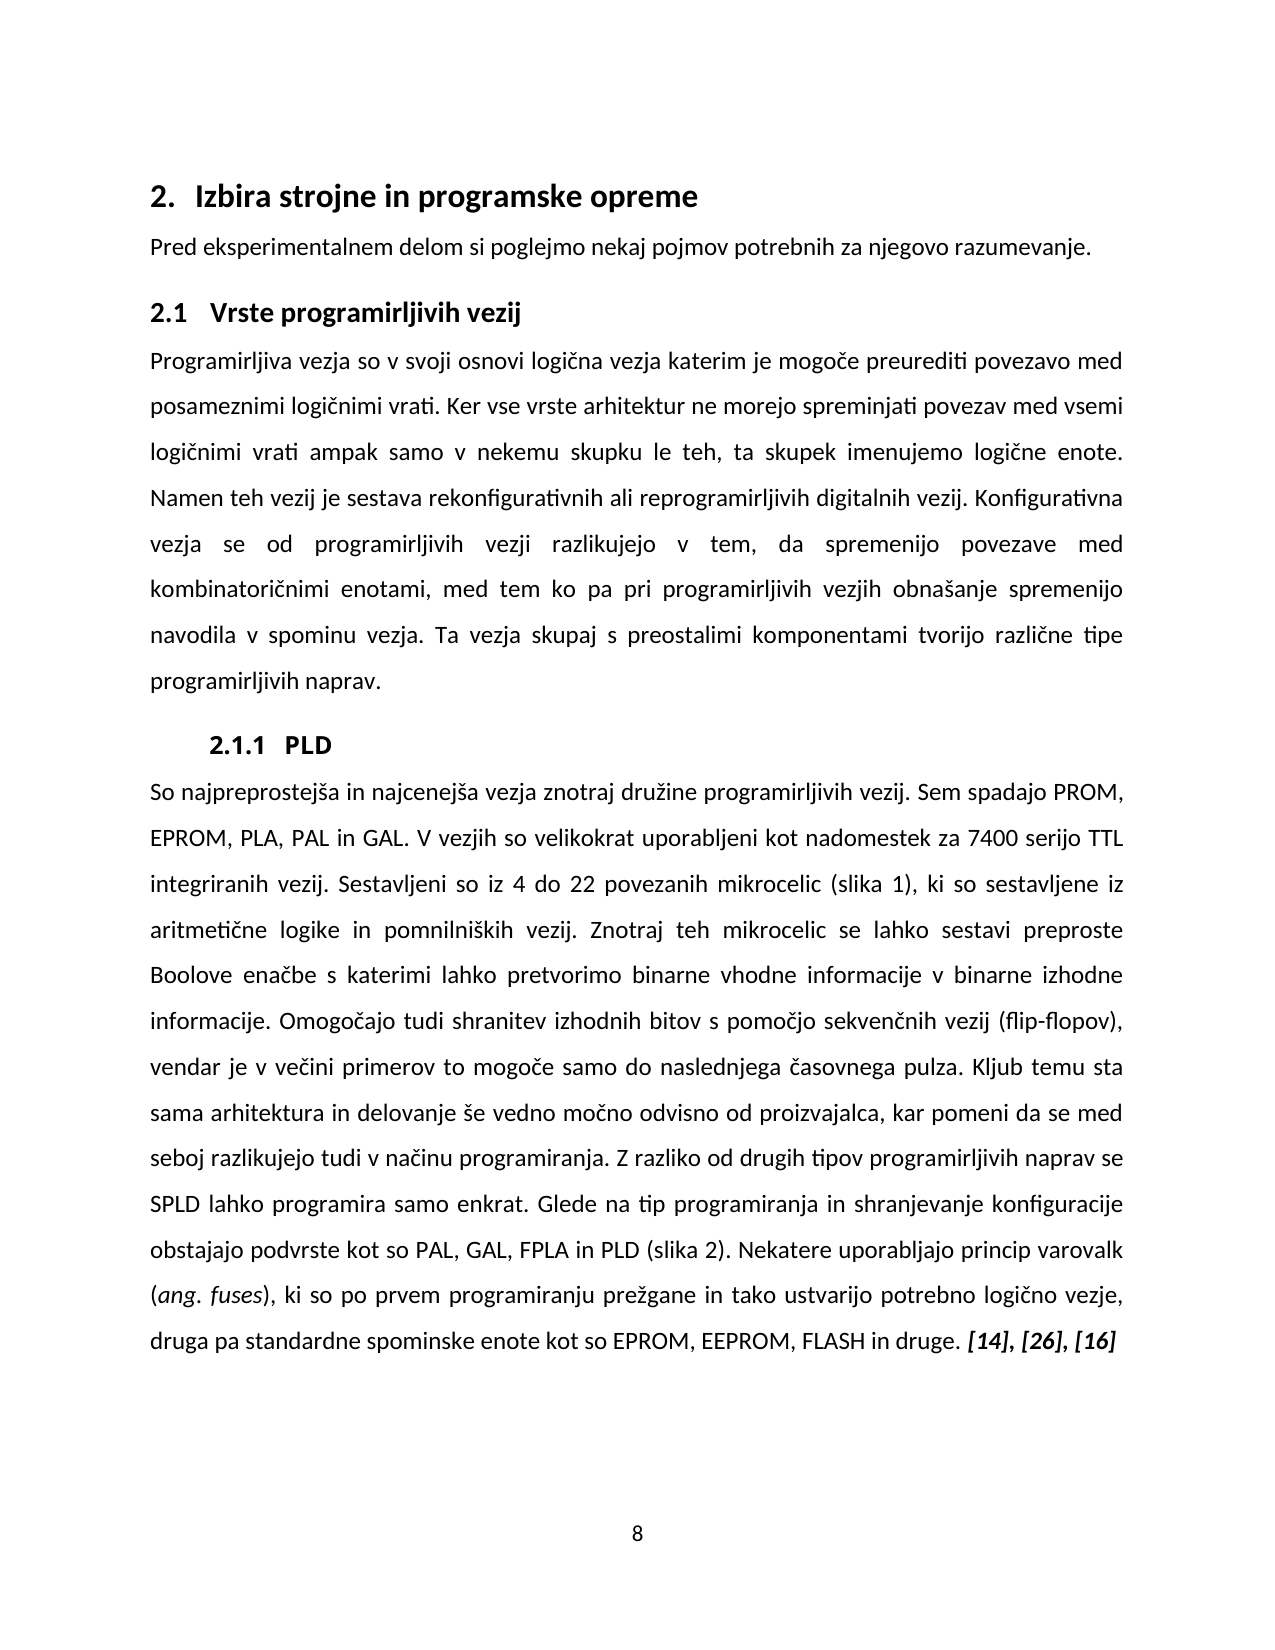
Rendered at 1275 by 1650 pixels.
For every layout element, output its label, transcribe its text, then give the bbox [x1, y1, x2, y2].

text Programirljiva vezja so v svoji osnovi logična vezja katerim je mogoče preurediti povezavo med posameznimi logičnimi vrati. Ker vse vrste arhitektur ne morejo spreminjati povezav med vsemi logičnimi vrati ampak samo v nekemu skupku le teh, ta skupek imenujemo logične enote. Namen teh vezij je sestava rekonfigurativnih ali reprogramirljivih digitalnih vezij. Konfigurativna vezja se od programirljivih vezji razlikujejo v tem, da spremenijo povezave med kombinatoričnimi enotami, med tem ko pa pri programirljivih vezjih obnašanje spremenijo navodila v spominu vezja. Ta vezja skupaj s preostalimi komponentami tvorijo različne tipe programirljivih naprav. [150, 345, 1125, 695]
text Pred eksperimentalnem delom si poglejmo nekaj pojmov potrebnih za njegovo razumevanje. [150, 231, 1125, 262]
subtitle Izbira strojne in programske opreme [150, 175, 1125, 216]
text So najpreprostejša in najcenejša vezja znotraj družine programirljivih vezij. Sem spadajo PROM, EPROM, PLA, PAL in GAL. V vezjih so velikokrat uporabljeni kot nadomestek za 7400 serijo TTL integriranih vezij. Sestavljeni so iz 4 do 22 povezanih mikrocelic (slika 1), ki so sestavljene iz aritmetične logike in pomnilniških vezij. Znotraj teh mikrocelic se lahko sestavi preproste Boolove enačbe s katerimi lahko pretvorimo binarne vhodne informacije v binarne izhodne informacije. Omogočajo tudi shranitev izhodnih bitov s pomočjo sekvenčnih vezij (flip-flopov), vendar je v večini primerov to mogoče samo do naslednjega časovnega pulza. Kljub temu sta sama arhitektura in delovanje še vedno močno odvisno od proizvajalca, kar pomeni da se med seboj razlikujejo tudi v načinu programiranja. Z razliko od drugih tipov programirljivih naprav se SPLD lahko programira samo enkrat. Glede na tip programiranja in shranjevanje konfiguracije obstajajo podvrste kot so PAL, GAL, FPLA in PLD (slika 2). Nekatere uporabljajo princip varovalk (ang. fuses), ki so po prvem programiranju prežgane in tako ustvarijo potrebno logično vezje, druga pa standardne spominske enote kot so EPROM, EEPROM, FLASH in druge. [14], [26], [16] [150, 777, 1125, 1356]
subtitle PLD [209, 727, 1125, 761]
subtitle Vrste programirljivih vezij [150, 294, 1125, 329]
